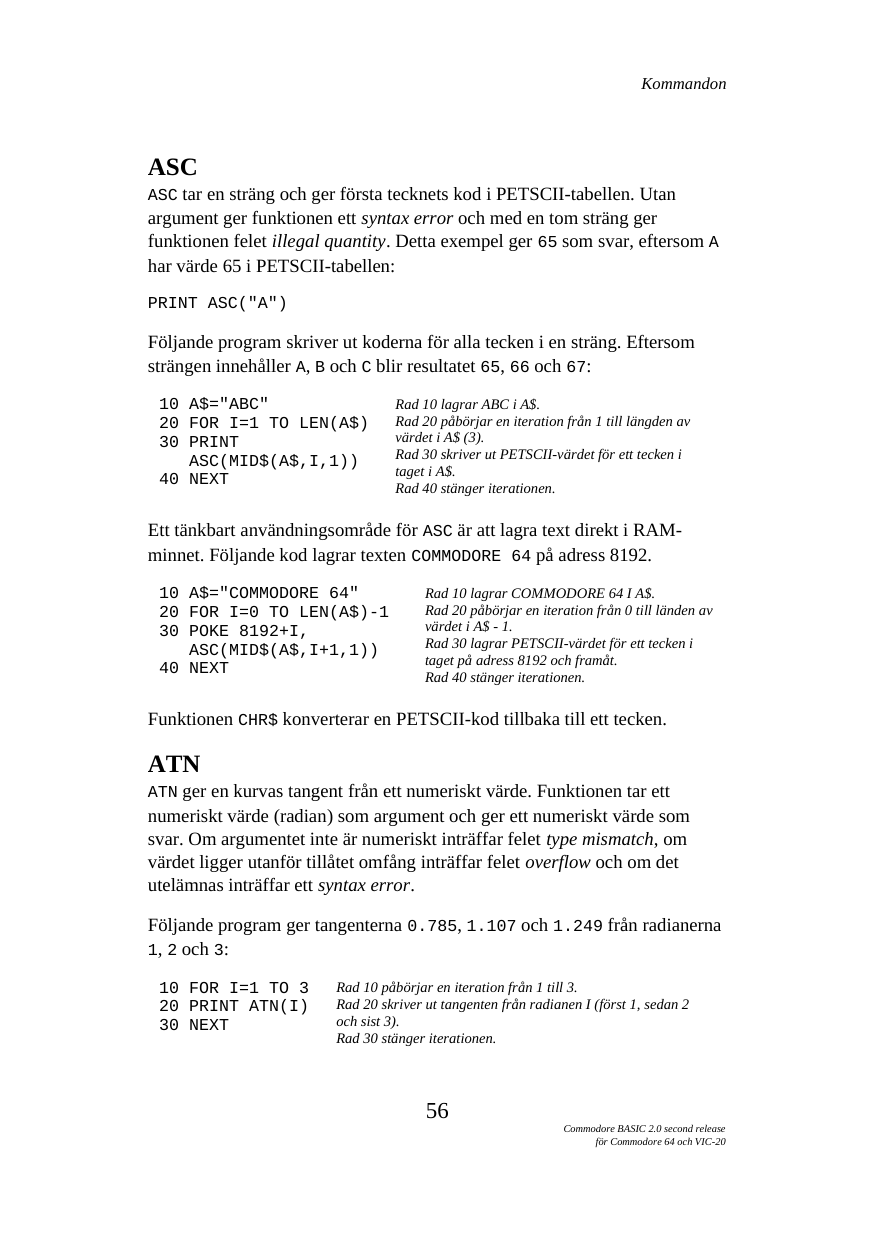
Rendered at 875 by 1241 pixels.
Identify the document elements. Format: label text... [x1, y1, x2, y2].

subtitle ATN [148, 749, 726, 778]
text Ett tänkbart användningsområde för ASC är att lagra text direkt i RAM-minnet. Följande kod lagrar texten COMMODORE 64 på adress 8192. [148, 496, 726, 566]
table_header Rad 10 påbörjar en iteration från 1 till 3. Rad 20 skriver ut tangenten från radianen I (först 1, sedan 2 och sist 3). Rad 30 stänger iterationen. [325, 979, 726, 1046]
table_header 10 A$="COMMODORE 64" 20 FOR I=0 TO LEN(A$)-1 30 POKE 8192+I, ASC(MID$(A$,I+1,1)) 40 NEXT [148, 585, 413, 685]
subtitle ASC [148, 152, 726, 181]
text Funktionen CHR$ konverterar en PETSCII-kod tillbaka till ett tecken. [148, 685, 726, 731]
table_header Rad 10 lagrar COMMODORE 64 I A$. Rad 20 påbörjar en iteration från 0 till länden av värdet i A$ - 1. Rad 30 lagrar PETSCII-värdet för ett tecken i taget på adress 8192 och framåt. Rad 40 stänger iterationen. [414, 585, 726, 685]
text ASC tar en sträng och ger första tecknets kod i PETSCII-tabellen. Utan argument ger funktionen ett syntax error och med en tom sträng ger funktionen felet illegal quantity. Detta exempel ger 65 som svar, eftersom A har värde 65 i PETSCII-tabellen: [148, 183, 726, 276]
text ATN ger en kurvas tangent från ett numeriskt värde. Funktionen tar ett numeriskt värde (radian) som argument och ger ett numeriskt värde som svar. Om argumentet inte är numeriskt inträffar felet type mismatch, om värdet ligger utanför tillåtet omfång inträffar felet overflow och om det utelämnas inträffar ett syntax error. [148, 780, 726, 896]
table_header 10 A$="ABC" 20 FOR I=1 TO LEN(A$) 30 PRINT ASC(MID$(A$,I,1)) 40 NEXT [148, 396, 384, 496]
table_header Rad 10 lagrar ABC i A$. Rad 20 påbörjar en iteration från 1 till längden av värdet i A$ (3). Rad 30 skriver ut PETSCII-värdet för ett tecken i taget i A$. Rad 40 stänger iterationen. [384, 396, 726, 496]
text PRINT ASC("A") [148, 294, 726, 313]
text Följande program ger tangenterna 0.785, 1.107 och 1.249 från radianerna 1, 2 och 3: [148, 914, 726, 961]
table_header 10 FOR I=1 TO 3 20 PRINT ATN(I) 30 NEXT [148, 979, 325, 1046]
text Följande program skriver ut koderna för alla tecken i en sträng. Eftersom strängen innehåller A, B och C blir resultatet 65, 66 och 67: [148, 331, 726, 377]
